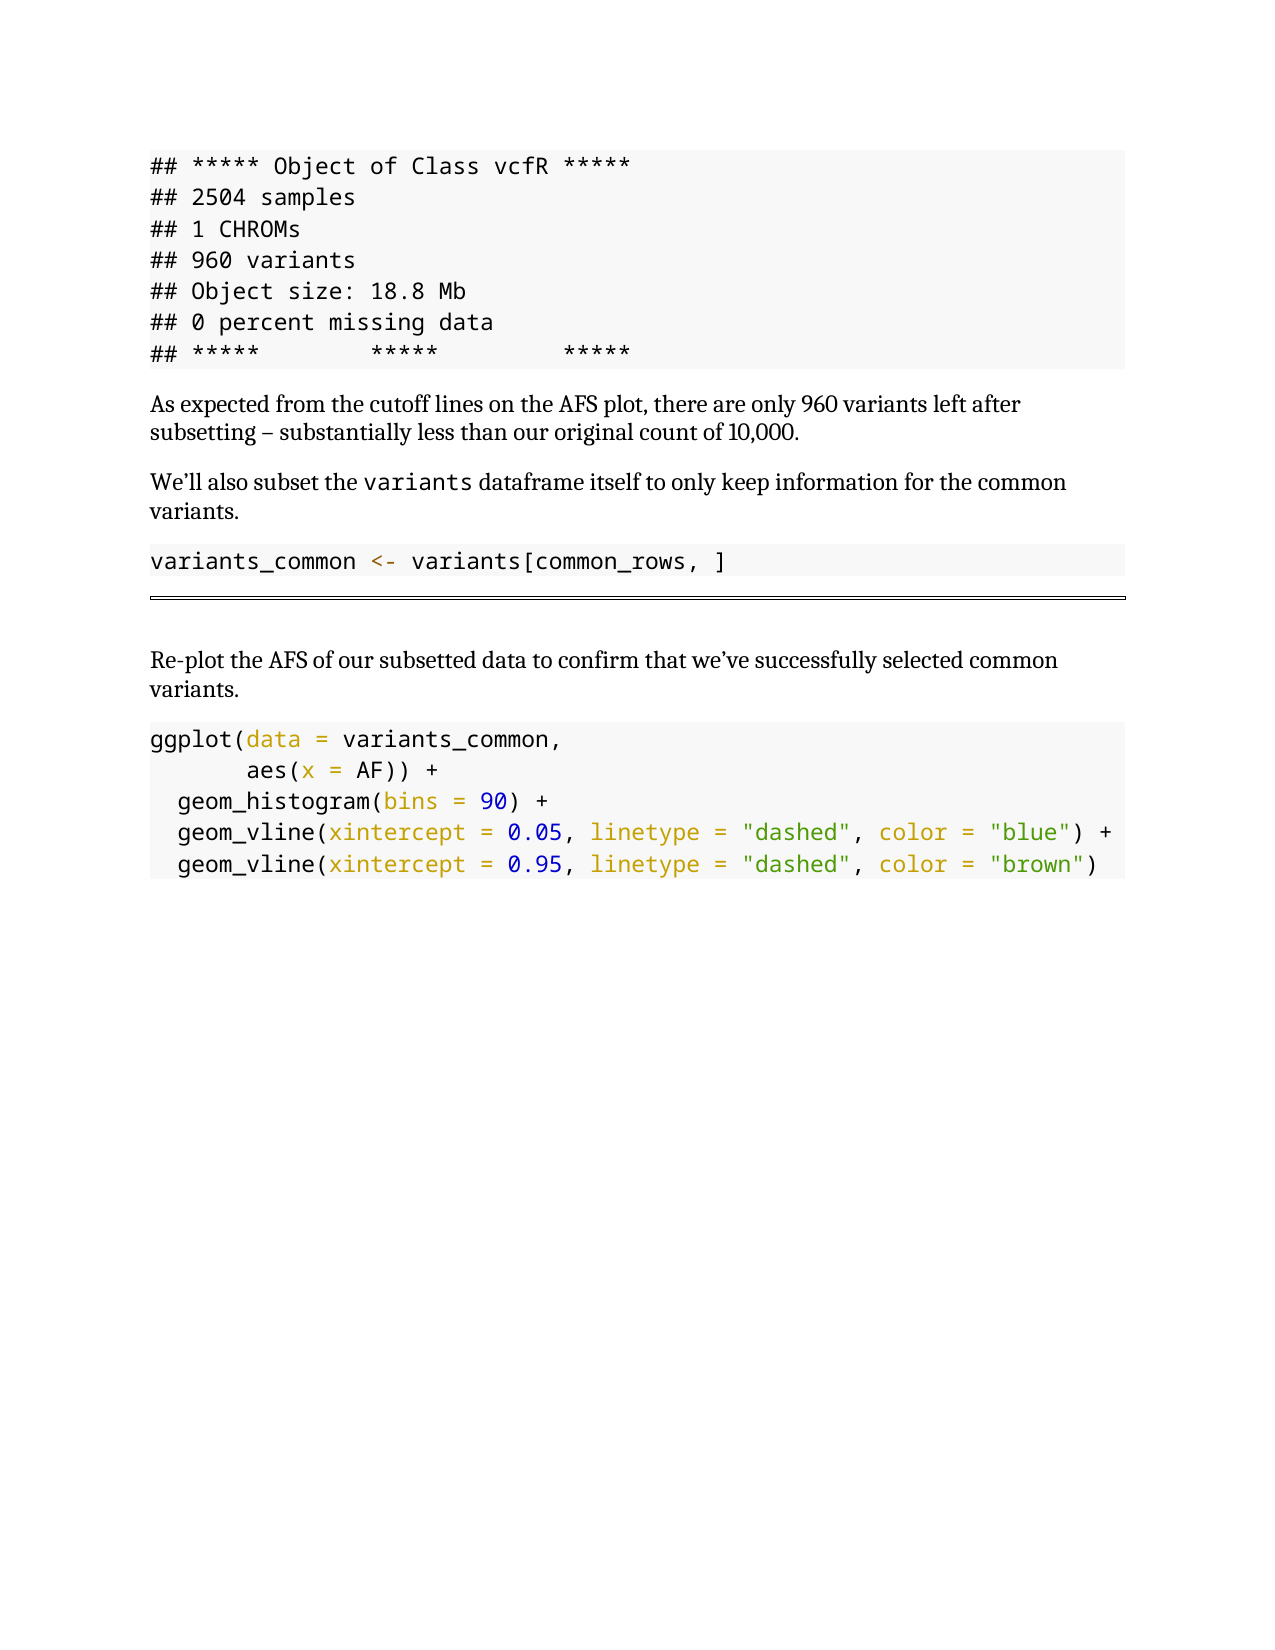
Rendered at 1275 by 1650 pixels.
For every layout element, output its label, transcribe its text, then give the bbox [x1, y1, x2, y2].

text As expected from the cutoff lines on the AFS plot, there are only 960 variants left after subsetting – substantially less than our original count of 10,000. [150, 389, 1125, 447]
text We’ll also subset the variants dataframe itself to only keep information for the common variants. [150, 466, 1125, 526]
text Re-plot the AFS of our subsetted data to confirm that we’ve successfully selected common variants. [150, 646, 1125, 704]
text ggplot(data = variants_common, aes(x = AF)) + geom_histogram(bins = 90) + geom_vline(xintercept = 0.05, linetype = "dashed", color = "blue") + geom_vline(xintercept = 0.95, linetype = "dashed", color = "brown") [150, 722, 1125, 879]
text variants_common <- variants[common_rows, ] [150, 544, 1125, 576]
text ## ***** Object of Class vcfR ***** ## 2504 samples ## 1 CHROMs ## 960 variants ## Object size: 18.8 Mb ## 0 percent missing data ## ***** ***** ***** [150, 150, 1125, 369]
